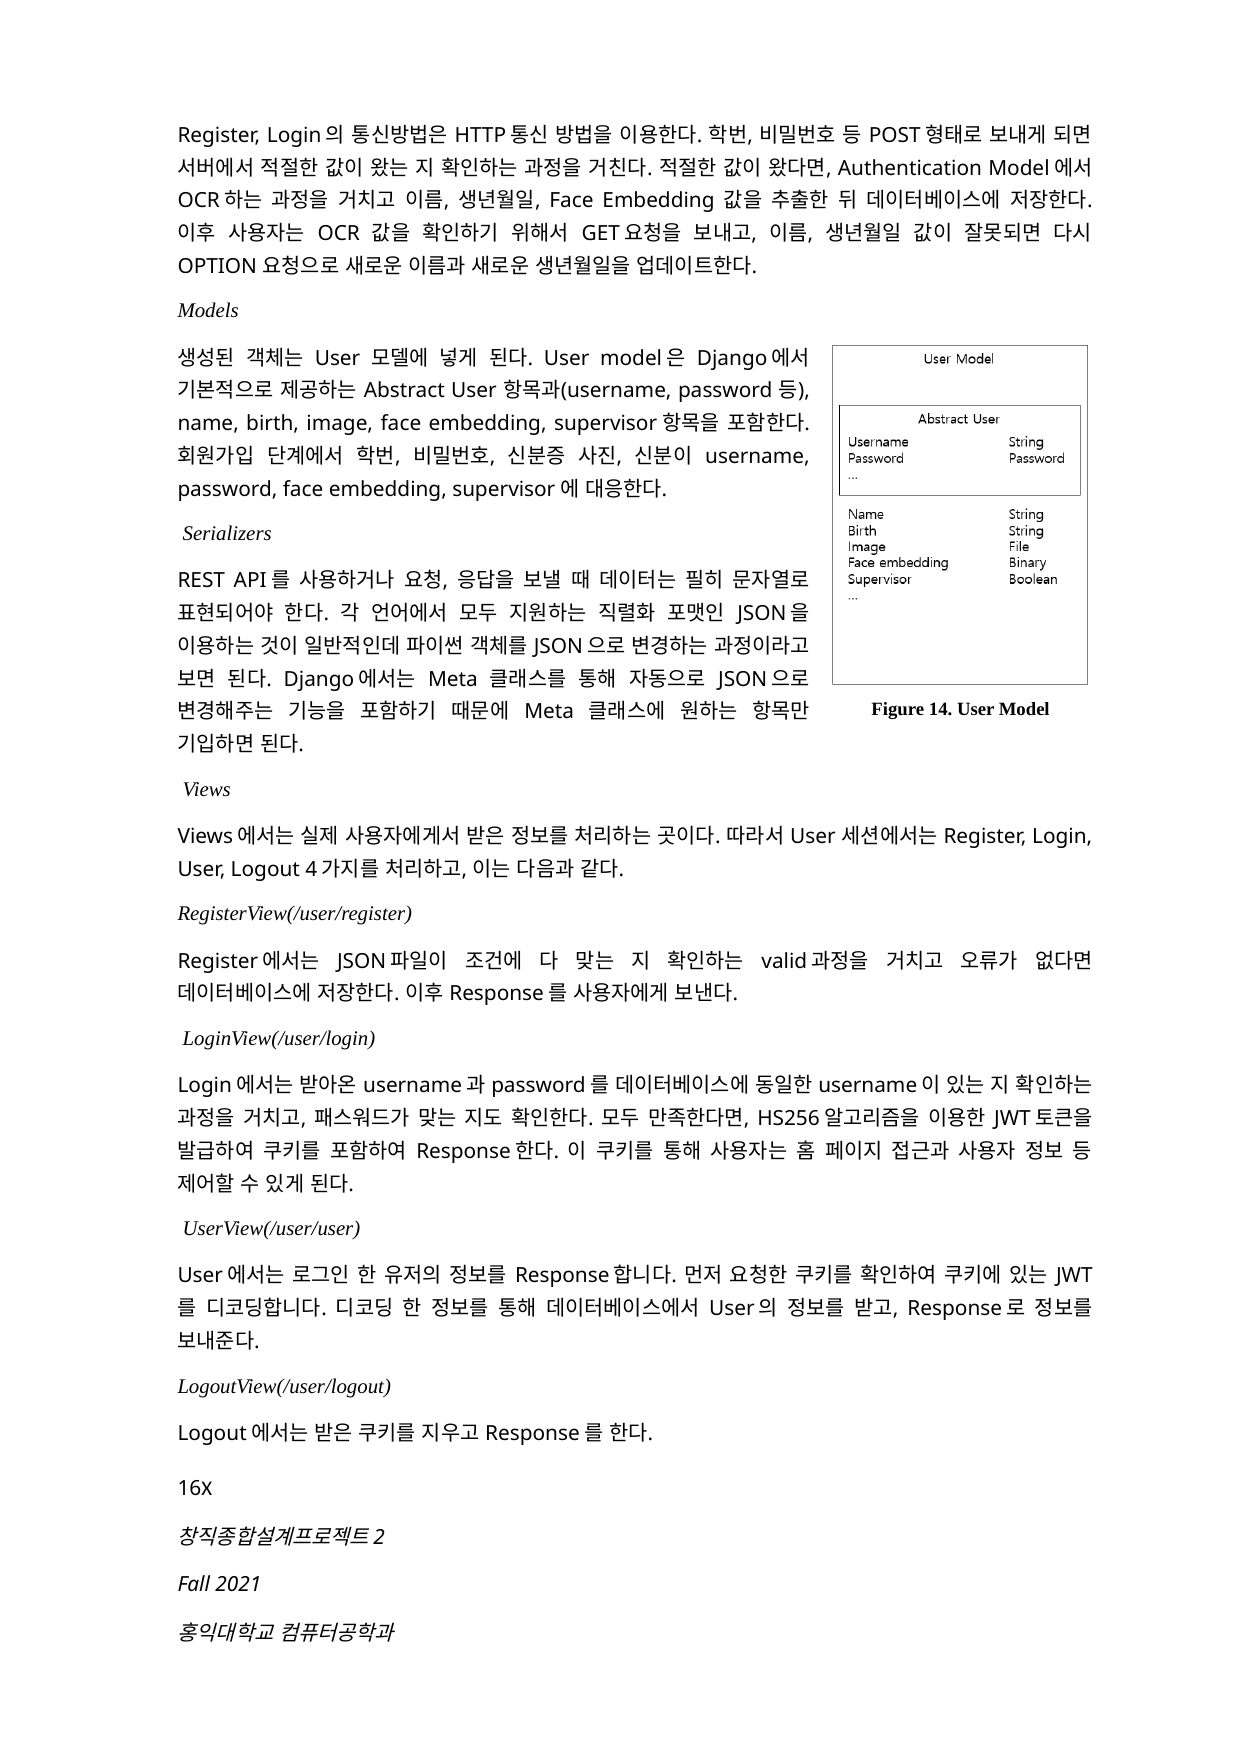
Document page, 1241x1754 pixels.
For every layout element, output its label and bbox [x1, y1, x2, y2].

picture [828, 340, 1092, 689]
